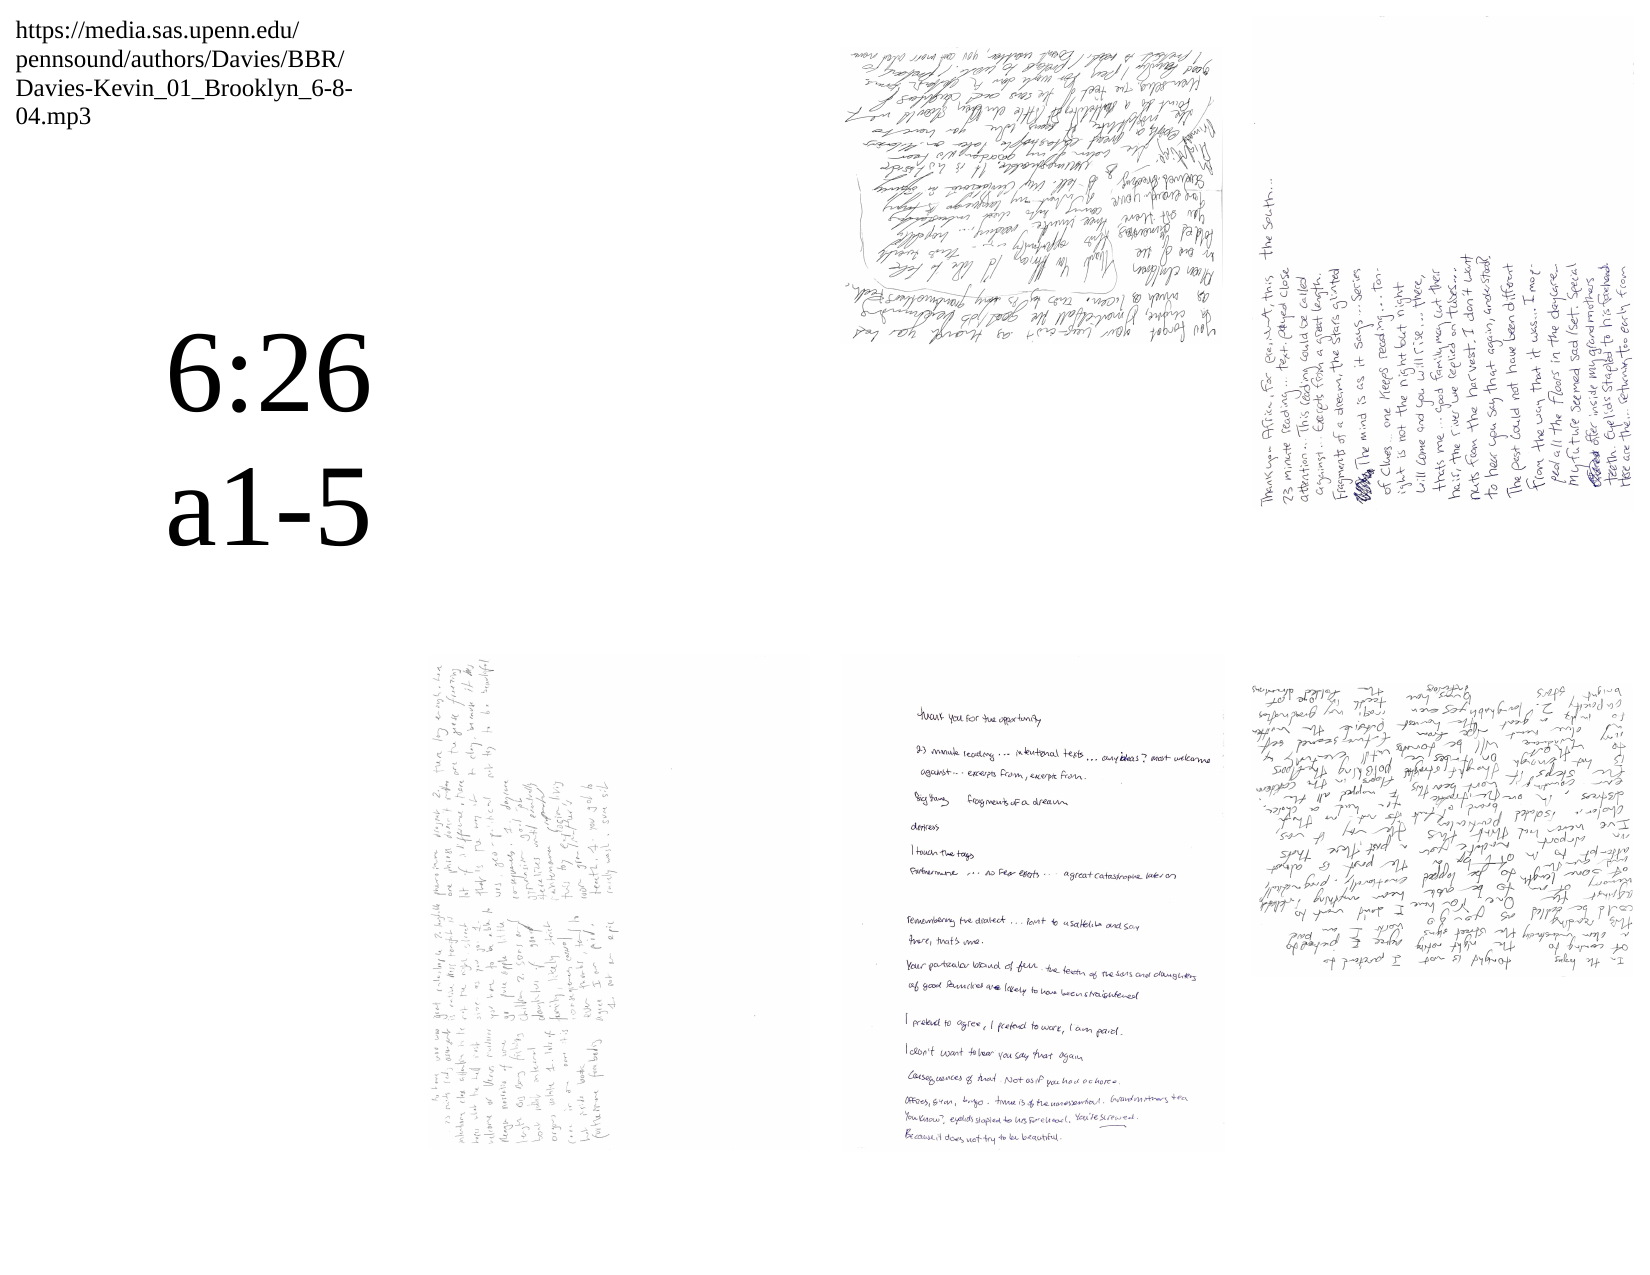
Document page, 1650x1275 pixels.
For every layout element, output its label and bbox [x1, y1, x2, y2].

picture [841, 654, 1225, 1152]
picture [840, 47, 1223, 345]
picture [1251, 683, 1633, 977]
picture [428, 654, 810, 1150]
picture [1252, 16, 1634, 510]
